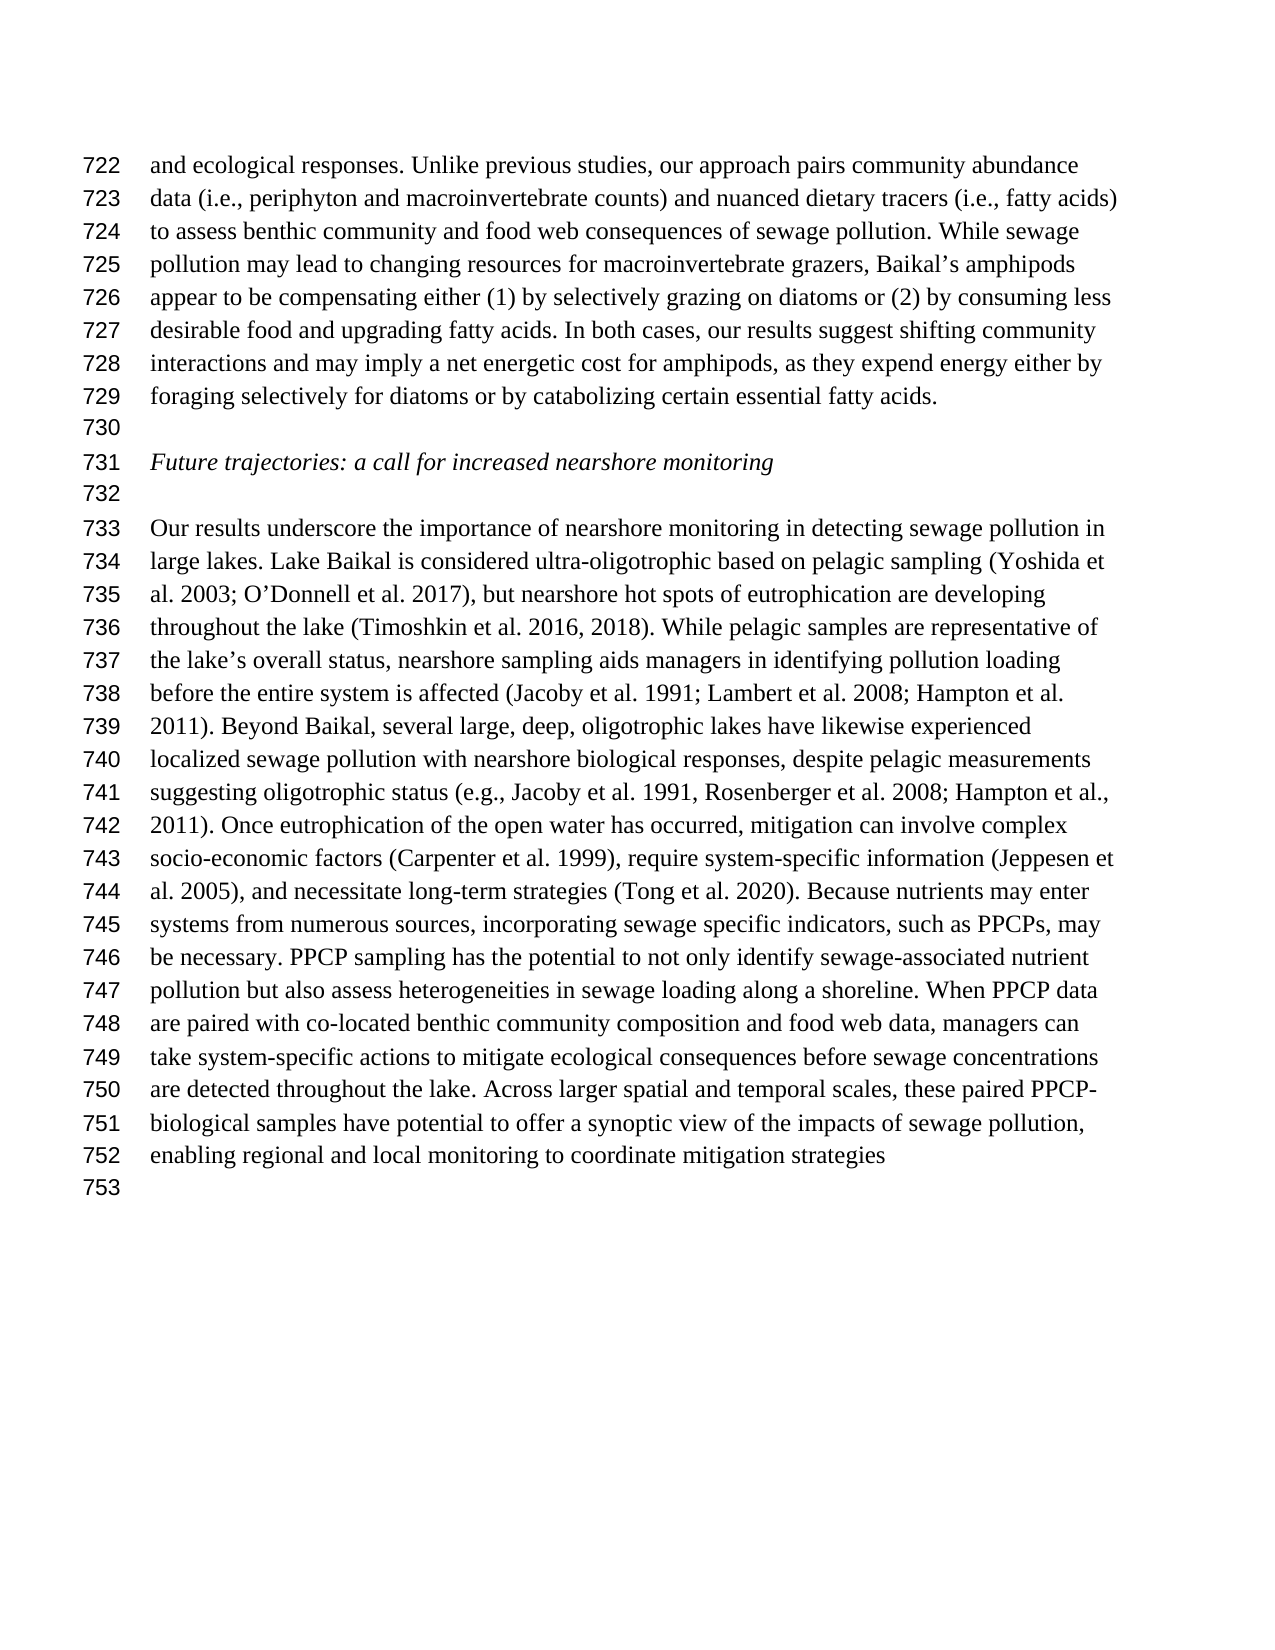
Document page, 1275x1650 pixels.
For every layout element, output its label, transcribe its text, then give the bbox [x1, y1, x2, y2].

text Our results underscore the importance of nearshore monitoring in detecting sewage pollution in large lakes. Lake Baikal is considered ultra-oligotrophic based on pelagic sampling (Yoshida et al. 2003; O’Donnell et al. 2017), but nearshore hot spots of eutrophication are developing throughout the lake (Timoshkin et al. 2016, 2018). While pelagic samples are representative of the lake’s overall status, nearshore sampling aids managers in identifying pollution loading before the entire system is affected (Jacoby et al. 1991; Lambert et al. 2008; Hampton et al. 2011). Beyond Baikal, several large, deep, oligotrophic lakes have likewise experienced localized sewage pollution with nearshore biological responses, despite pelagic measurements suggesting oligotrophic status (e.g., Jacoby et al. 1991, Rosenberger et al. 2008; Hampton et al., 2011). Once eutrophication of the open water has occurred, mitigation can involve complex socio-economic factors (Carpenter et al. 1999), require system-specific information (Jeppesen et al. 2005), and necessitate long-term strategies (Tong et al. 2020). Because nutrients may enter systems from numerous sources, incorporating sewage specific indicators, such as PPCPs, may be necessary. PPCP sampling has the potential to not only identify sewage-associated nutrient pollution but also assess heterogeneities in sewage loading along a shoreline. When PPCP data are paired with co-located benthic community composition and food web data, managers can take system-specific actions to mitigate ecological consequences before sewage concentrations are detected throughout the lake. Across larger spatial and temporal scales, these paired PPCP-biological samples have potential to offer a synoptic view of the impacts of sewage pollution, enabling regional and local monitoring to coordinate mitigation strategies [150, 513, 1125, 1169]
text Future trajectories: a call for increased nearshore monitoring [150, 447, 1125, 476]
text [150, 150, 1125, 410]
